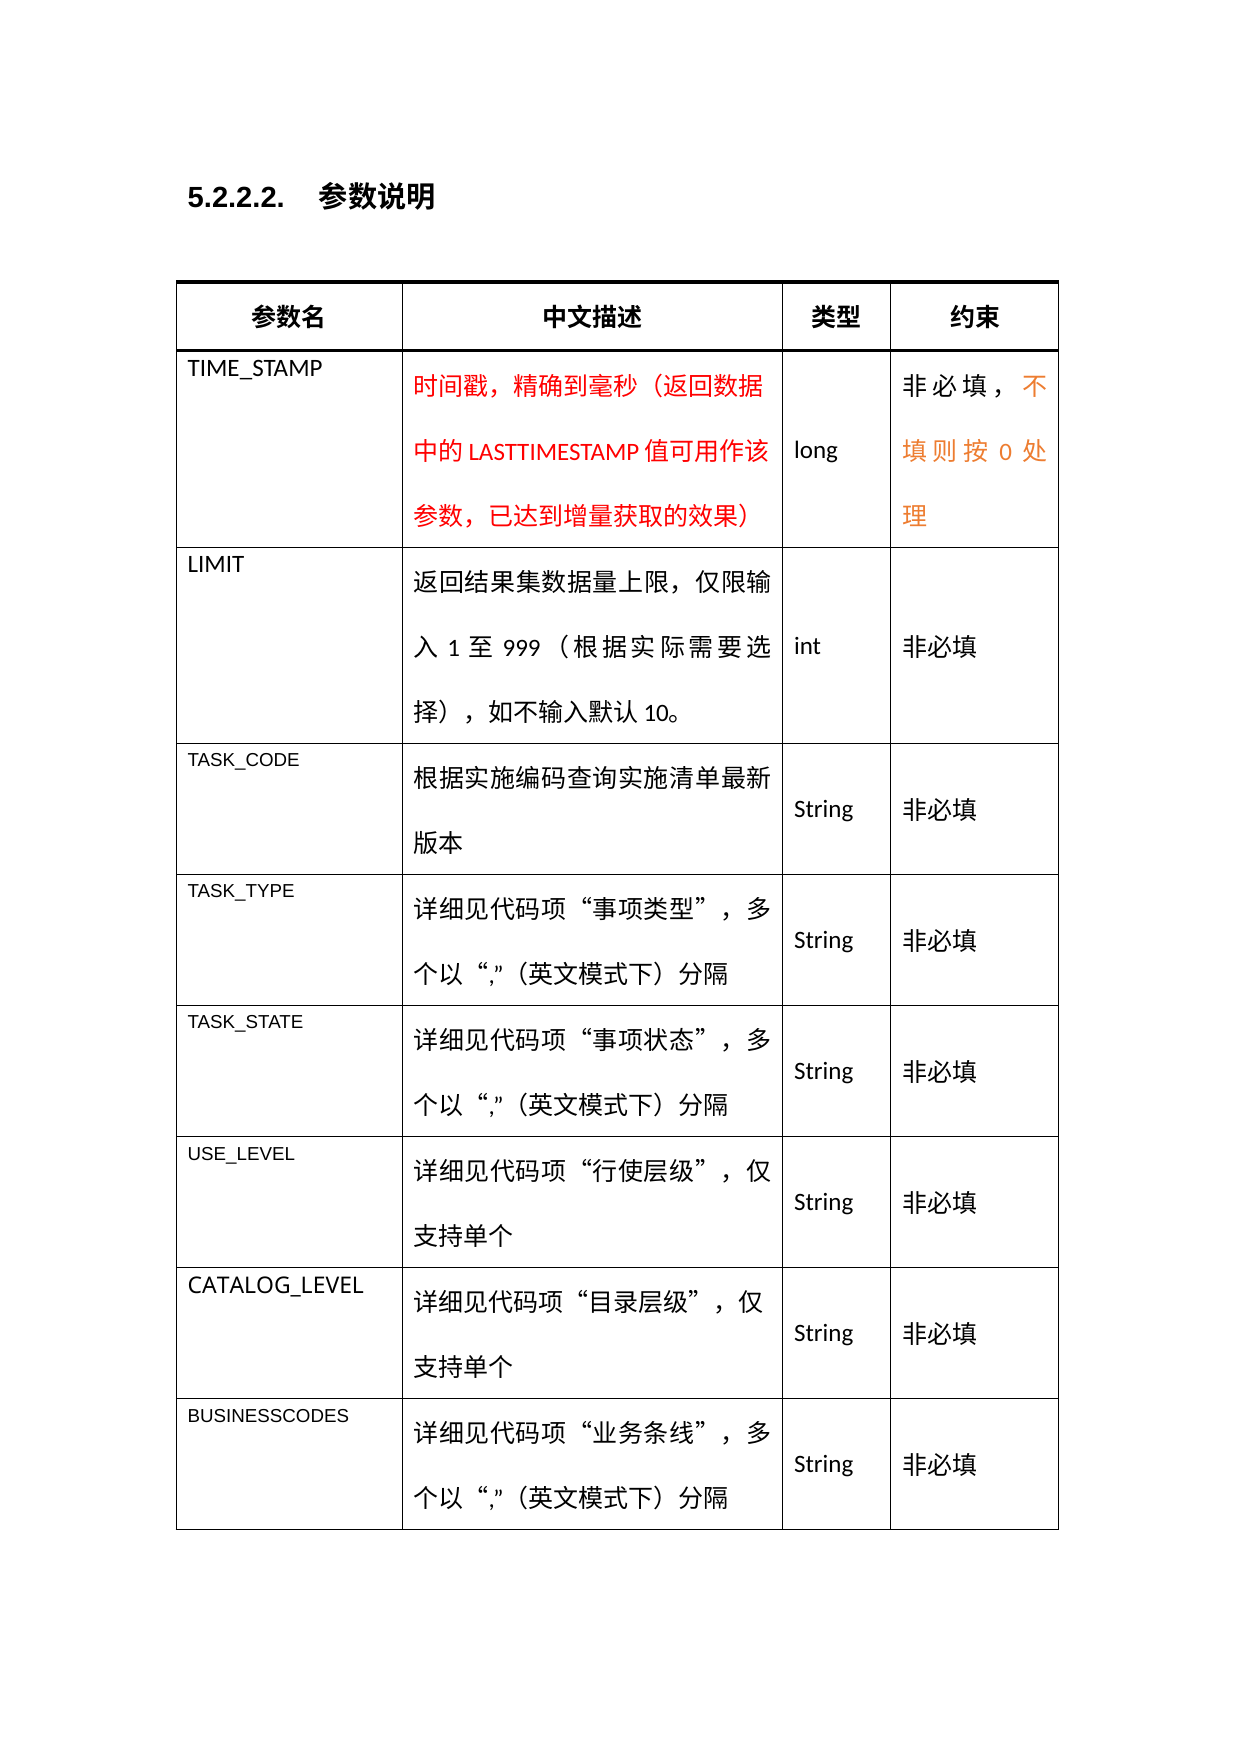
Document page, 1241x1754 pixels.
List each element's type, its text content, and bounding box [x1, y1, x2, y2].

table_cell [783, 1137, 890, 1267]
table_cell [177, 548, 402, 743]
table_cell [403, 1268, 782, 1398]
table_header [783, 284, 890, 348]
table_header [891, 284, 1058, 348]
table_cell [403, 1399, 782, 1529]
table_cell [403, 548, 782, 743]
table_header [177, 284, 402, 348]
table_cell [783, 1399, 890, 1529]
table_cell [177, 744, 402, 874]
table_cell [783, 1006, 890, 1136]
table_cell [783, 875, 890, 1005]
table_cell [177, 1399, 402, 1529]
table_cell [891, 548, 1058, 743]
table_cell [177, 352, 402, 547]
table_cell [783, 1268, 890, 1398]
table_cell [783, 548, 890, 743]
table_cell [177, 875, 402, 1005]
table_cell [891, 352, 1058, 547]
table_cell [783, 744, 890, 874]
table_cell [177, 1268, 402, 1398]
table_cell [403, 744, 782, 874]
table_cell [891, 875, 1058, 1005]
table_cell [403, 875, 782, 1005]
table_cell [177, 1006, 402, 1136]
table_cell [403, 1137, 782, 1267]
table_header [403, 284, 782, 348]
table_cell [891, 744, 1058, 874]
subtitle 参数说明 [187, 162, 1053, 227]
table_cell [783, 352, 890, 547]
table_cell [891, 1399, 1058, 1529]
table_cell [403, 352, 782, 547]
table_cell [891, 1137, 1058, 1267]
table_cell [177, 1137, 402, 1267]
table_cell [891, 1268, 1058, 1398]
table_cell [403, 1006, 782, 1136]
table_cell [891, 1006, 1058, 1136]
